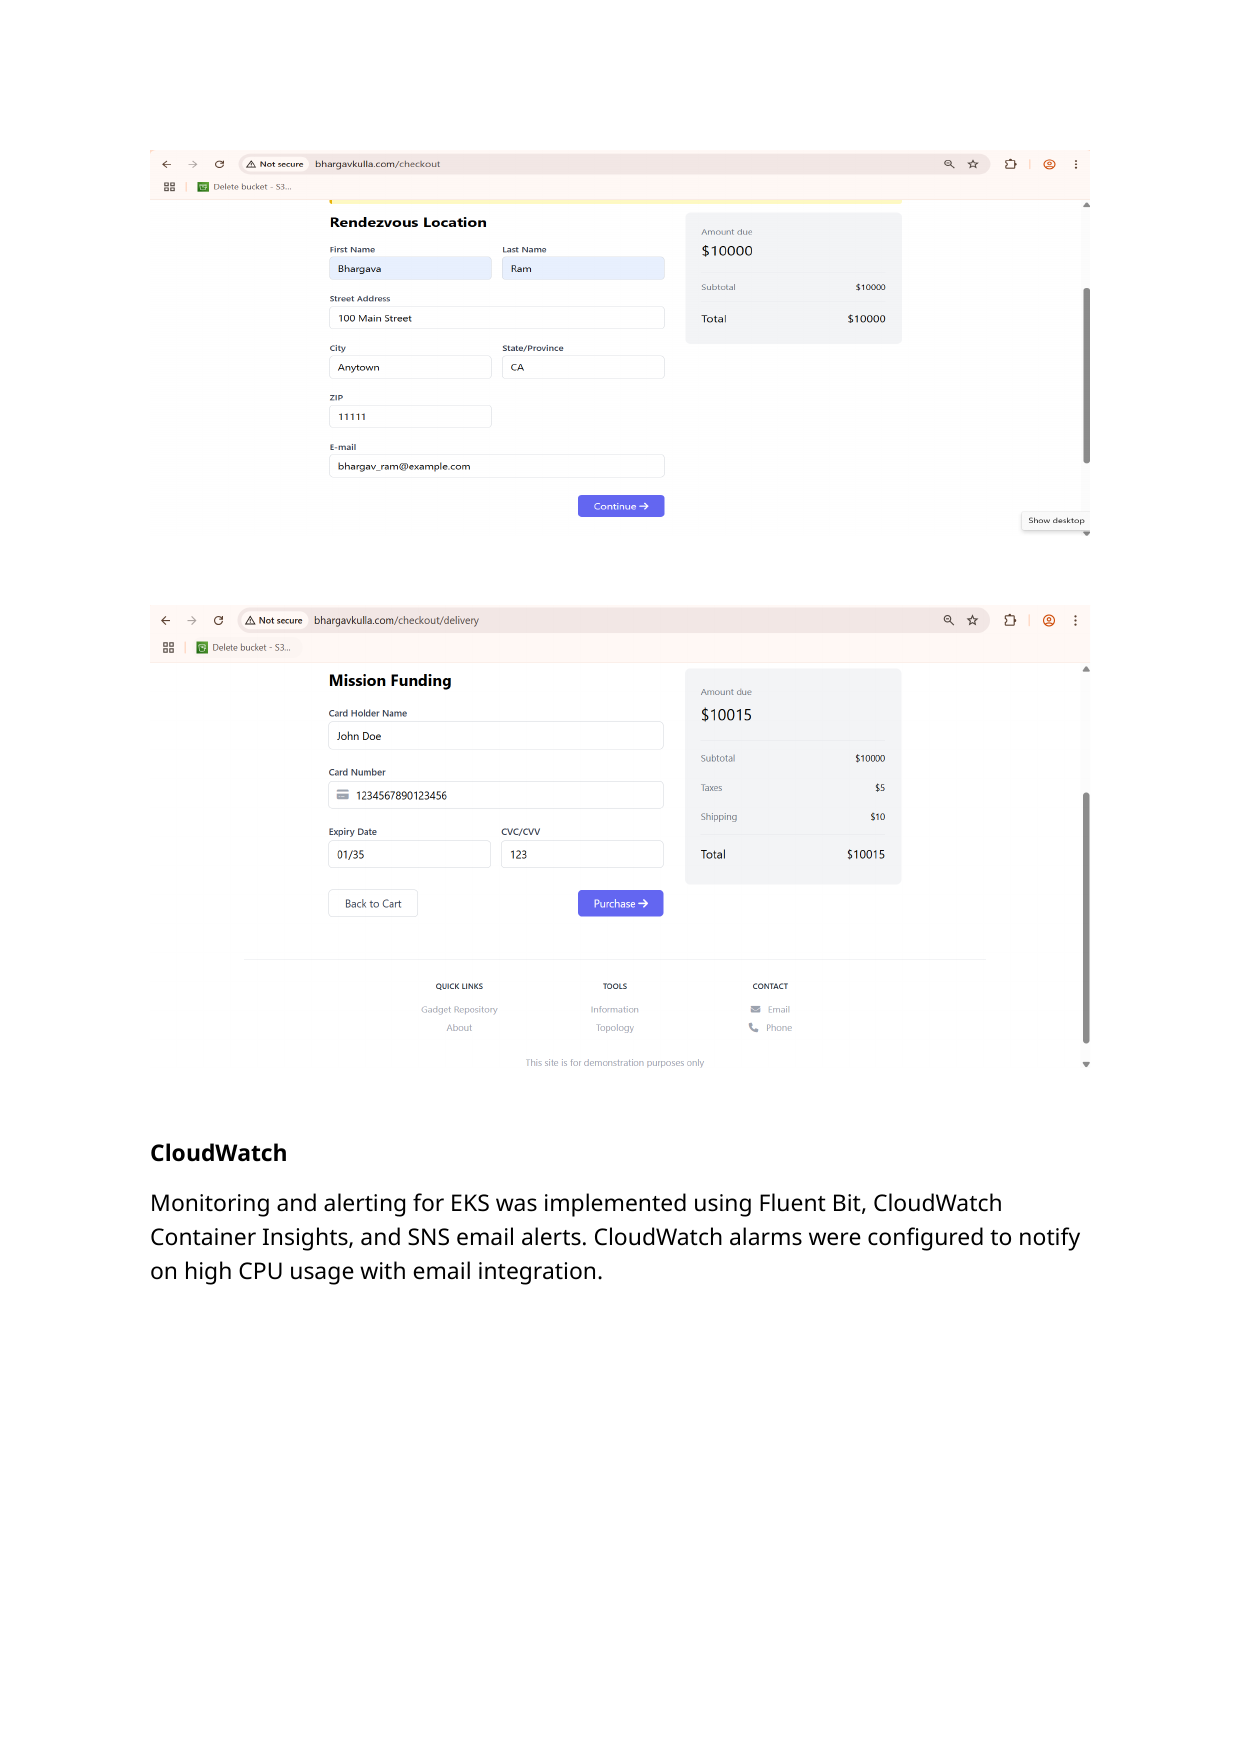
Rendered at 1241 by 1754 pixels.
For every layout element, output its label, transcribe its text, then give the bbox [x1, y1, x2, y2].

picture [150, 605, 1091, 1068]
text CloudWatch [150, 1137, 1090, 1168]
picture [150, 150, 1090, 536]
text Monitoring and alerting for EKS was implemented using Fluent Bit, CloudWatch Container Insights, and SNS email alerts. CloudWatch alarms were configured to notify on high CPU usage with email integration. [150, 1187, 1090, 1286]
